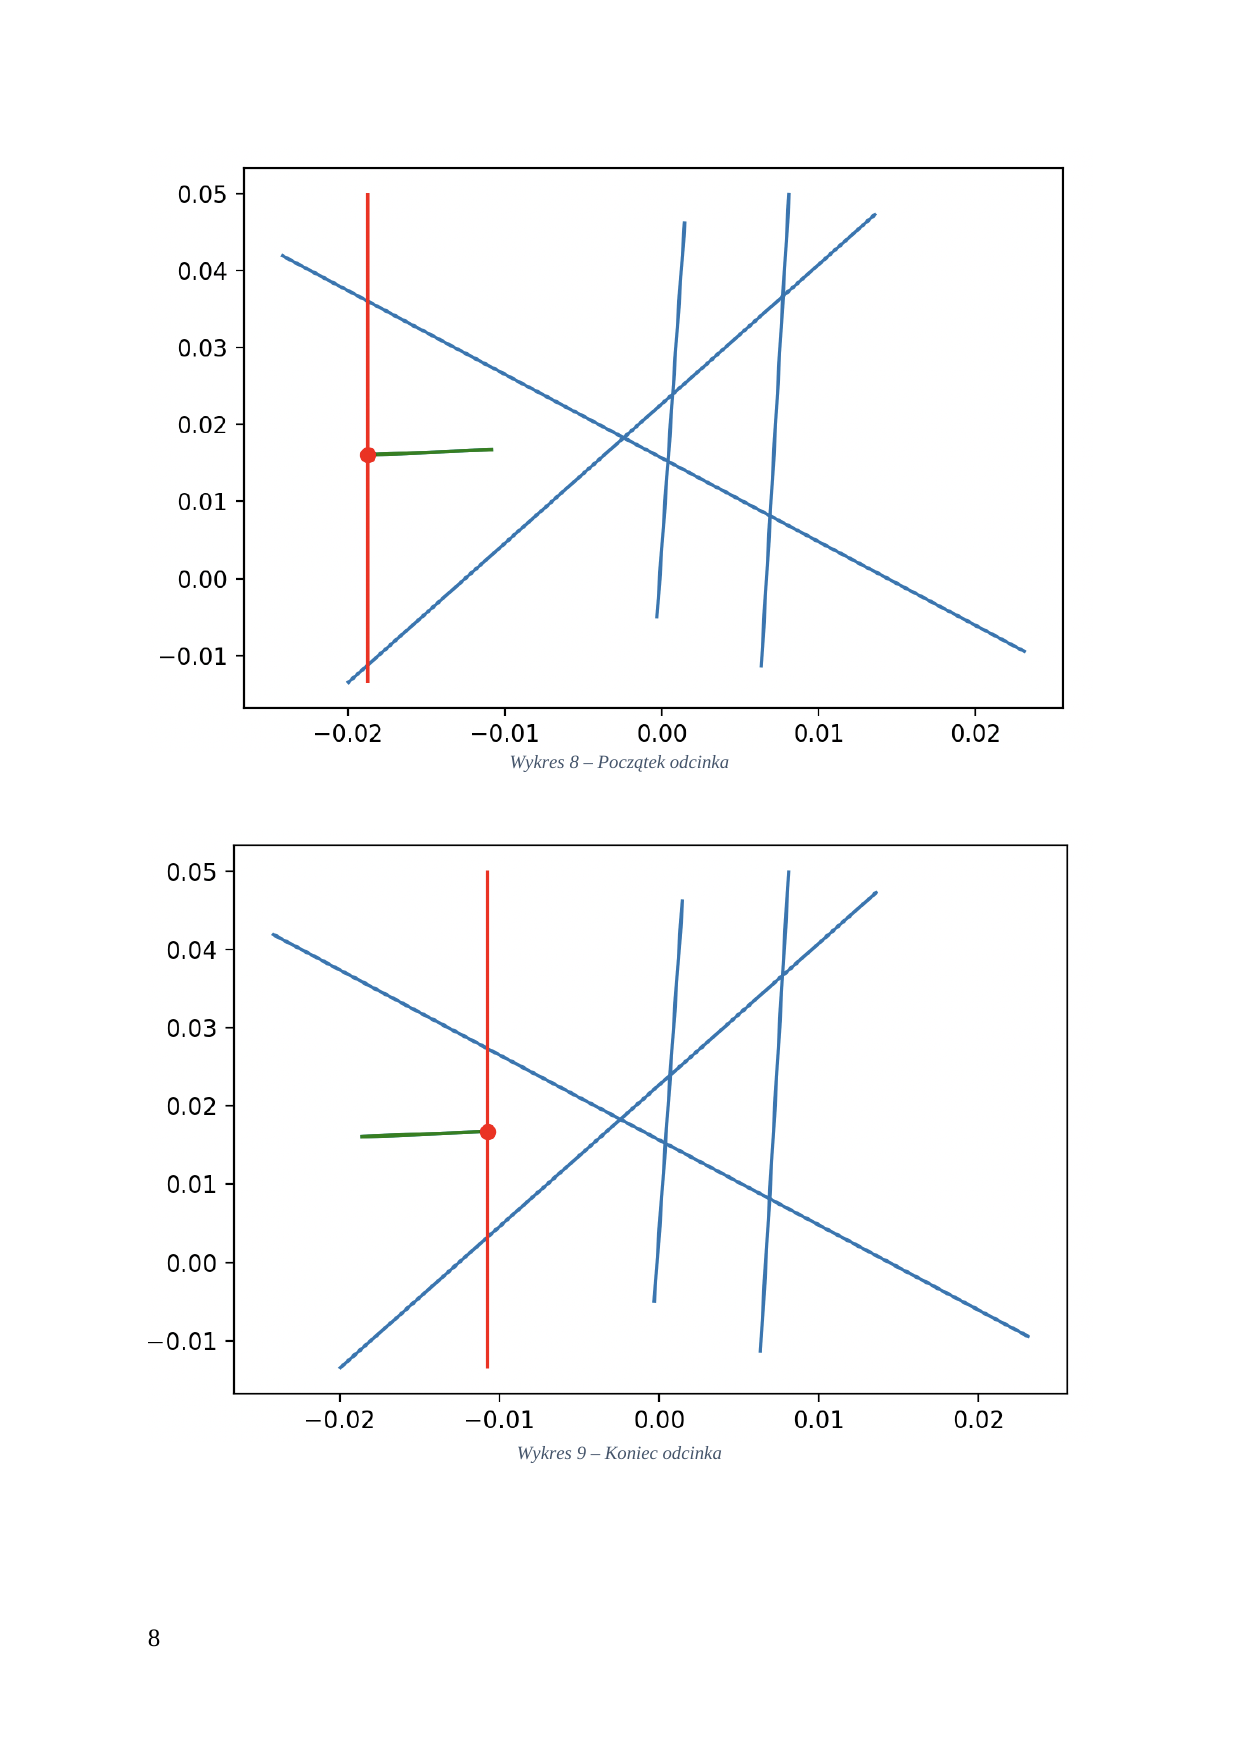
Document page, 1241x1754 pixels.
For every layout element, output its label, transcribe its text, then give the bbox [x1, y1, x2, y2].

picture [147, 147, 1093, 752]
picture [147, 829, 1093, 1442]
